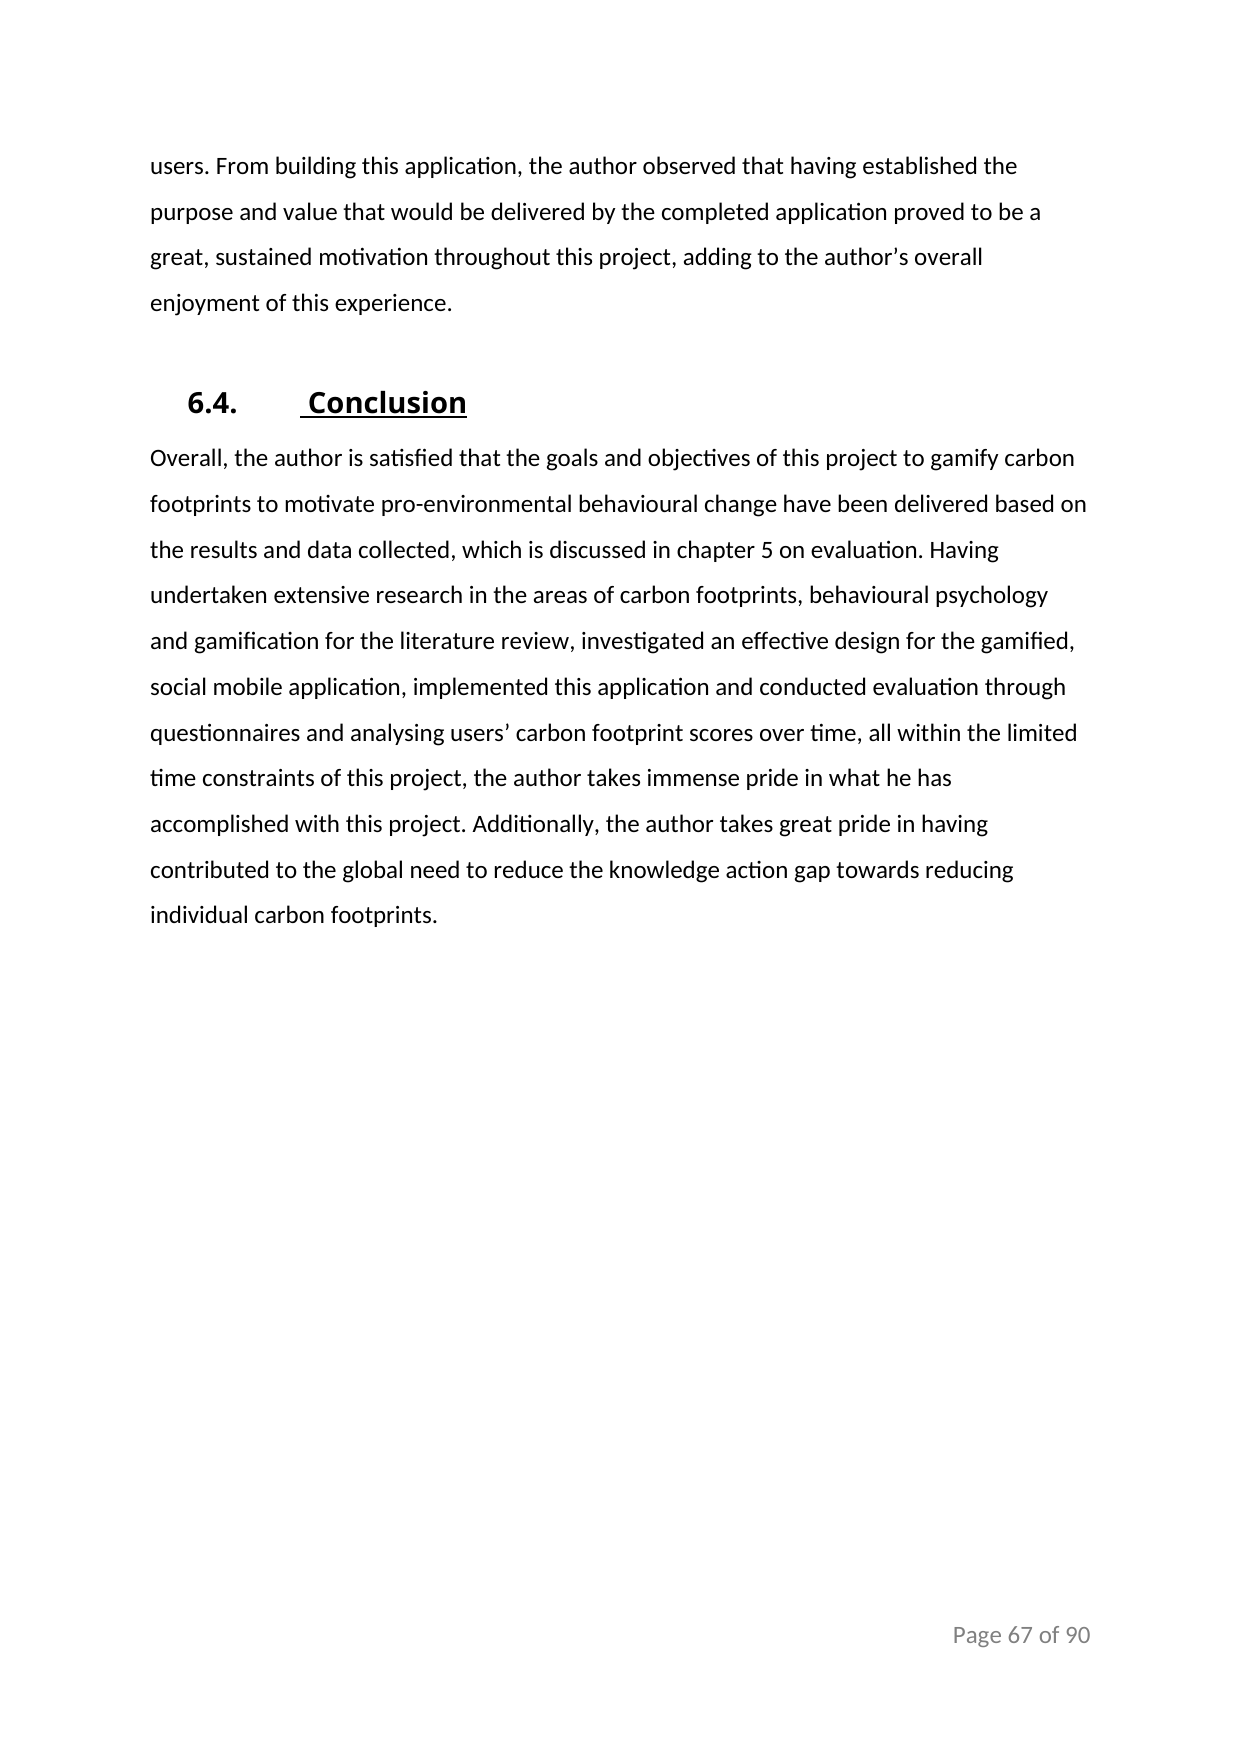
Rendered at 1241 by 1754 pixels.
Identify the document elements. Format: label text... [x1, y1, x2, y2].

subtitle Conclusion [187, 150, 1090, 190]
text Overall, the author is satisfied that the goals and objectives of this project to gamify carbon footprints to motivate pro-environmental behavioural change have been delivered based on the results and data collected, which is discussed in chapter 5 on evaluation. Having undertaken extensive research in the areas of carbon footprints, behavioural psychology and gamification for the literature review, investigated an effective design for the gamified, social mobile application, implemented this application and conducted evaluation through questionnaires and analysing users’ carbon footprint scores over time, all within the limited time constraints of this project, the author takes immense pride in what he has accomplished with this project. Additionally, the author takes great pride in having contributed to the global need to reduce the knowledge action gap towards reducing individual carbon footprints. [150, 209, 1090, 697]
